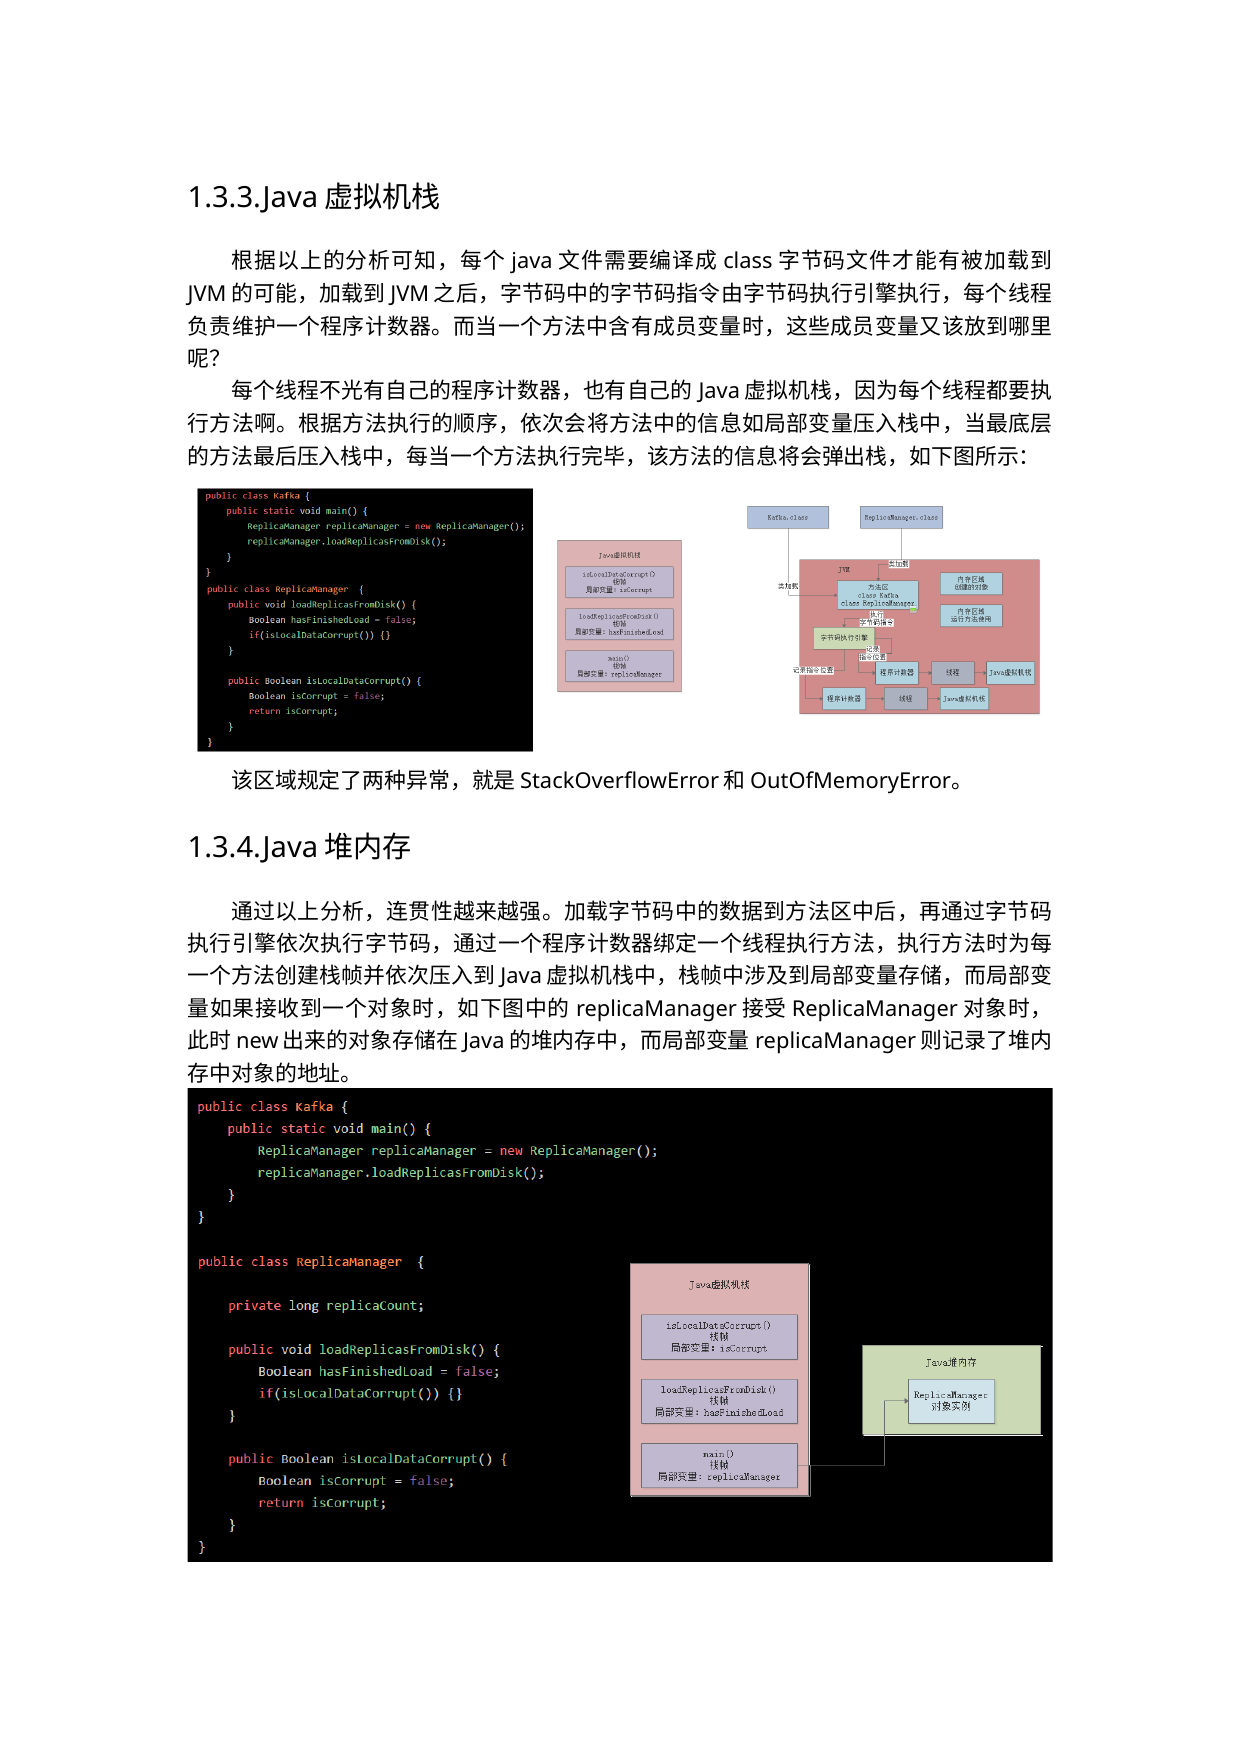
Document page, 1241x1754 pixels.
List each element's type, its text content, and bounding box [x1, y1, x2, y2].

text 根据以上的分析可知，每个java文件需要编译成class字节码文件才能有被加载到JVM的可能，加载到JVM之后，字节码中的字节码指令由字节码执行引擎执行，每个线程负责维护一个程序计数器。而当一个方法中含有成员变量时，这些成员变量又该放到哪里呢？ [187, 243, 1053, 373]
text 每个线程不光有自己的程序计数器，也有自己的Java虚拟机栈，因为每个线程都要执行方法啊。根据方法执行的顺序，依次会将方法中的信息如局部变量压入栈中，当最底层的方法最后压入栈中，每当一个方法执行完毕，该方法的信息将会弹出栈，如下图所示： [187, 373, 1053, 470]
picture [187, 470, 1053, 755]
picture [187, 1088, 1053, 1562]
text 该区域规定了两种异常，就是StackOverflowError和OutOfMemoryError。 [187, 763, 1053, 796]
subtitle Java虚拟机栈 [187, 162, 1053, 227]
text 通过以上分析，连贯性越来越强。加载字节码中的数据到方法区中后，再通过字节码执行引擎依次执行字节码，通过一个程序计数器绑定一个线程执行方法，执行方法时为每一个方法创建栈帧并依次压入到Java虚拟机栈中，栈帧中涉及到局部变量存储，而局部变量如果接收到一个对象时，如下图中的replicaManager接受ReplicaManager对象时，此时new出来的对象存储在Java的堆内存中，而局部变量replicaManager则记录了堆内存中对象的地址。 [187, 893, 1053, 1088]
subtitle Java堆内存 [187, 812, 1053, 877]
